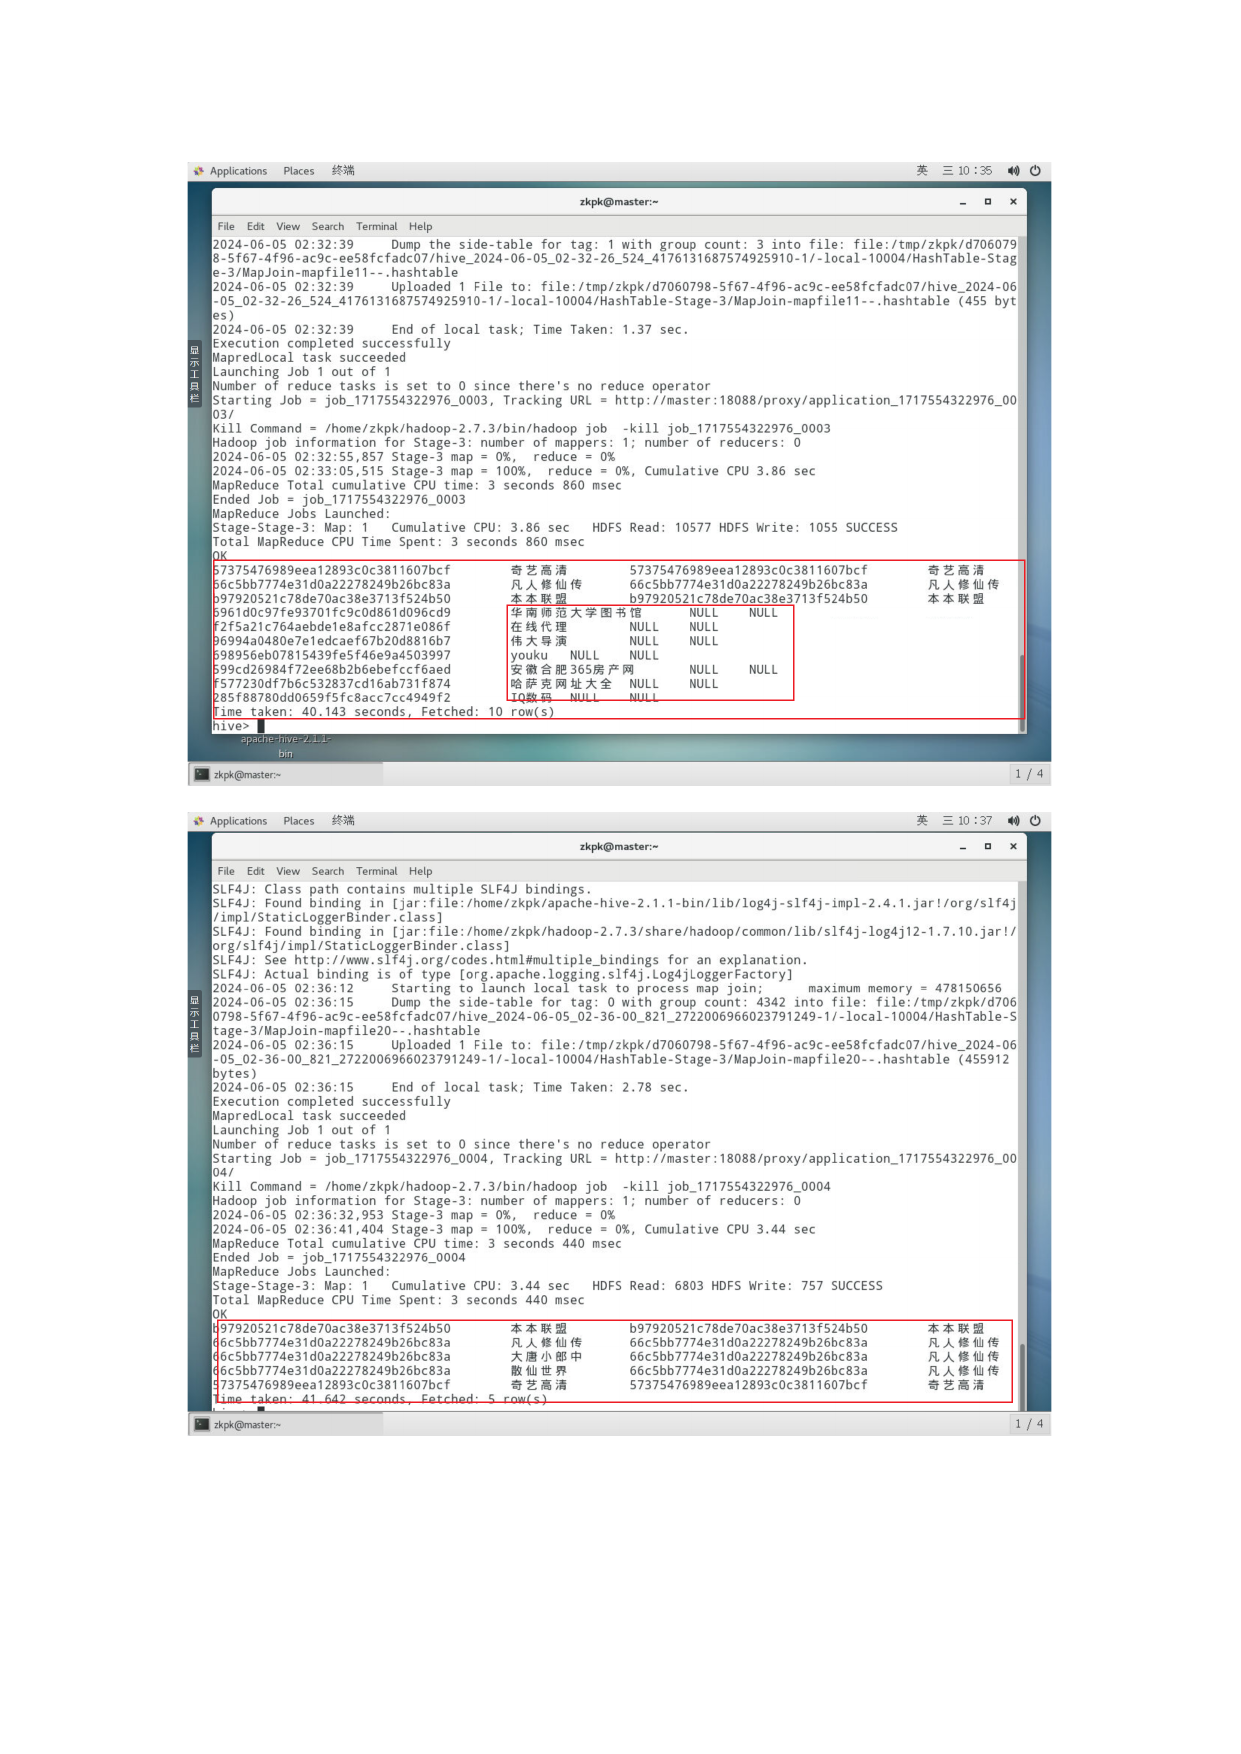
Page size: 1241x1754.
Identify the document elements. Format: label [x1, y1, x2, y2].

picture [187, 162, 1052, 786]
picture [187, 812, 1052, 1436]
